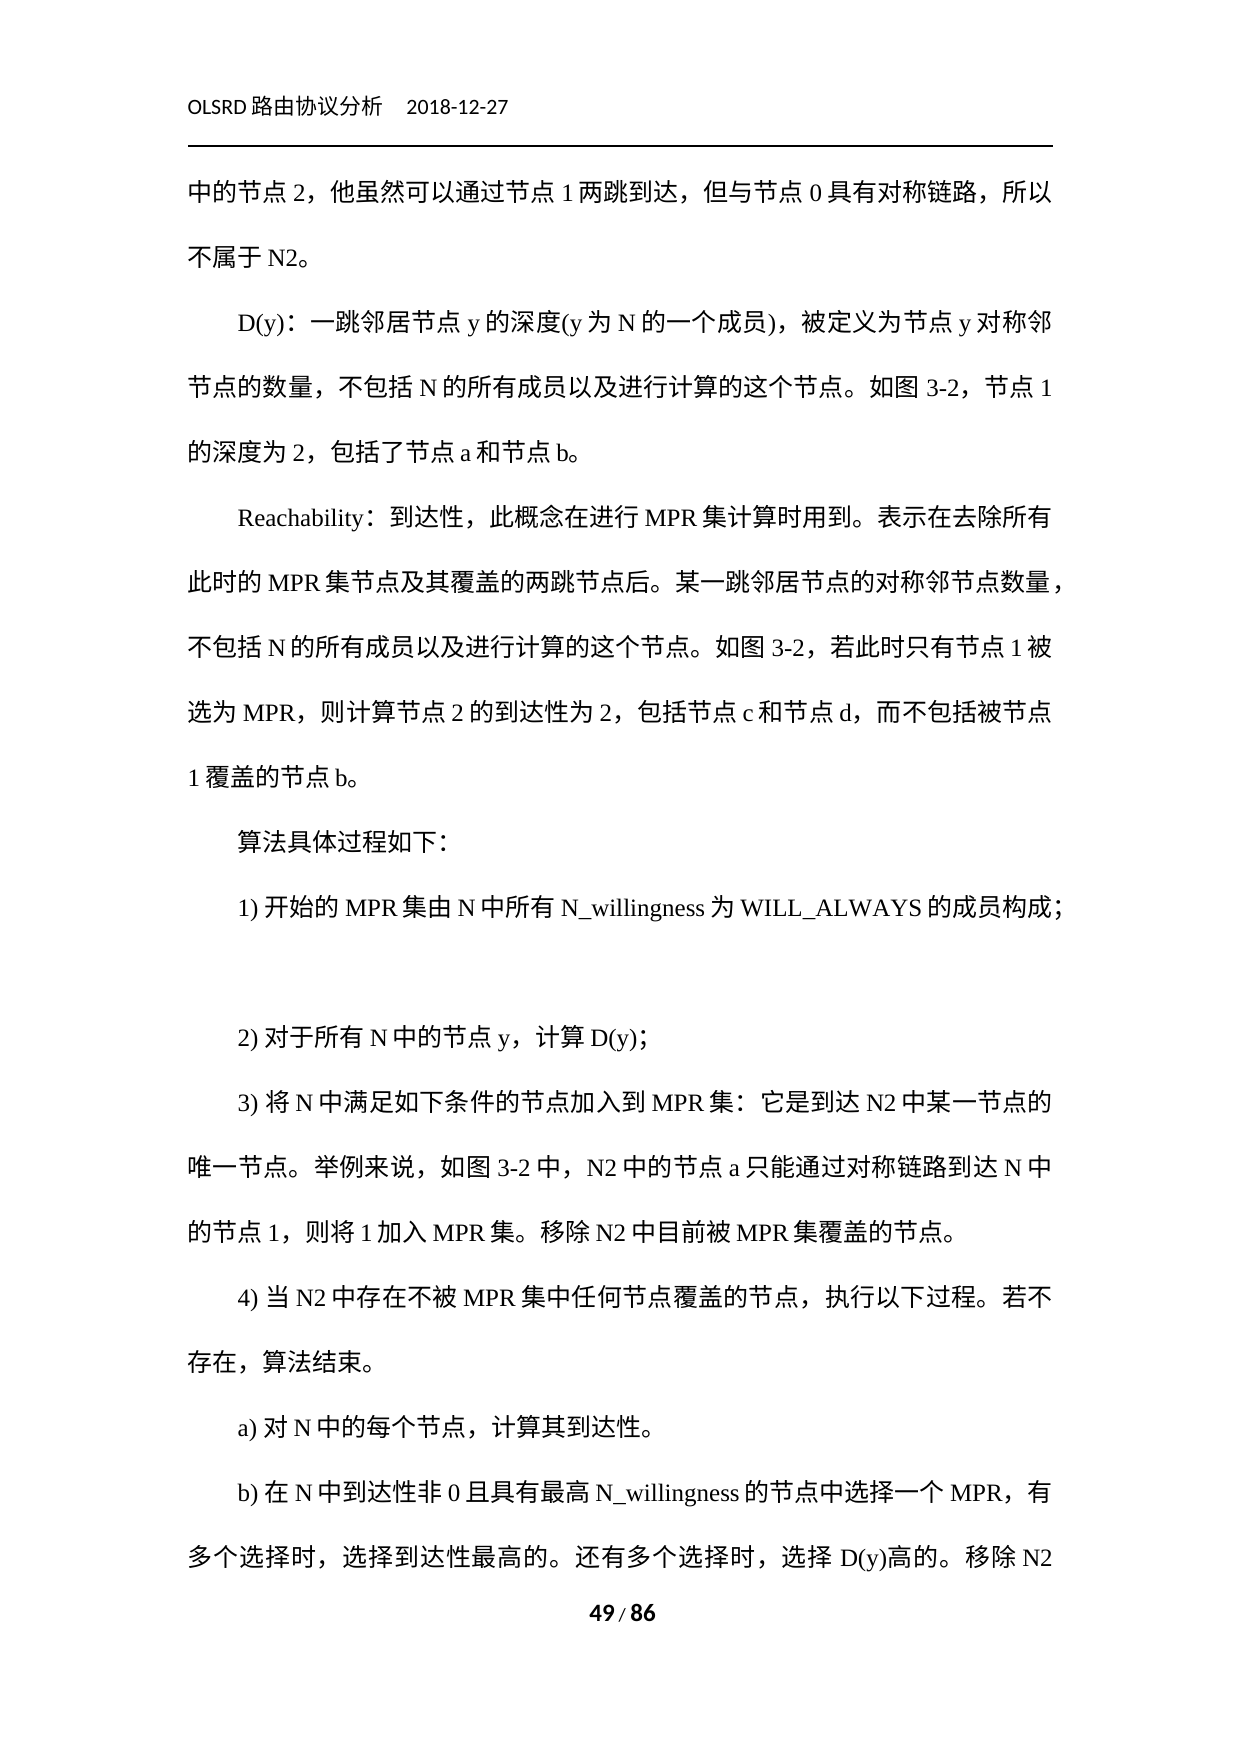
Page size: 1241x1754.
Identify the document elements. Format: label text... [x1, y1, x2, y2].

text 3) 将N中满足如下条件的节点加入到MPR集：它是到达N2中某一节点的唯一节点。举例来说，如图3-2中，N2中的节点a只能通过对称链路到达N中的节点1，则将1加入MPR集。移除N2中目前被MPR集覆盖的节点。 [187, 1068, 1053, 1263]
text 1) 开始的MPR集由N中所有N_willingness为WILL_ALWAYS的成员构成； [187, 873, 1053, 1003]
text Reachability：到达性，此概念在进行MPR集计算时用到。表示在去除所有此时的MPR集节点及其覆盖的两跳节点后。某一跳邻居节点的对称邻节点数量，不包括N的所有成员以及进行计算的这个节点。如图3-2，若此时只有节点1被选为MPR，则计算节点2的到达性为2，包括节点c和节点d，而不包括被节点1覆盖的节点b。 [187, 483, 1053, 808]
text 4) 当N2中存在不被MPR集中任何节点覆盖的节点，执行以下过程。若不存在，算法结束。 [187, 1263, 1053, 1393]
text 2) 对于所有N中的节点y，计算D(y)； [187, 1003, 1053, 1068]
text D(y)：一跳邻居节点y的深度(y为N的一个成员)，被定义为节点y对称邻节点的数量，不包括N的所有成员以及进行计算的这个节点。如图3-2，节点1的深度为2，包括了节点a和节点b。 [187, 288, 1053, 483]
text 算法具体过程如下： [187, 808, 1053, 873]
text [187, 158, 1053, 288]
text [187, 1458, 1053, 1588]
text a) 对N中的每个节点，计算其到达性。 [187, 1393, 1053, 1458]
